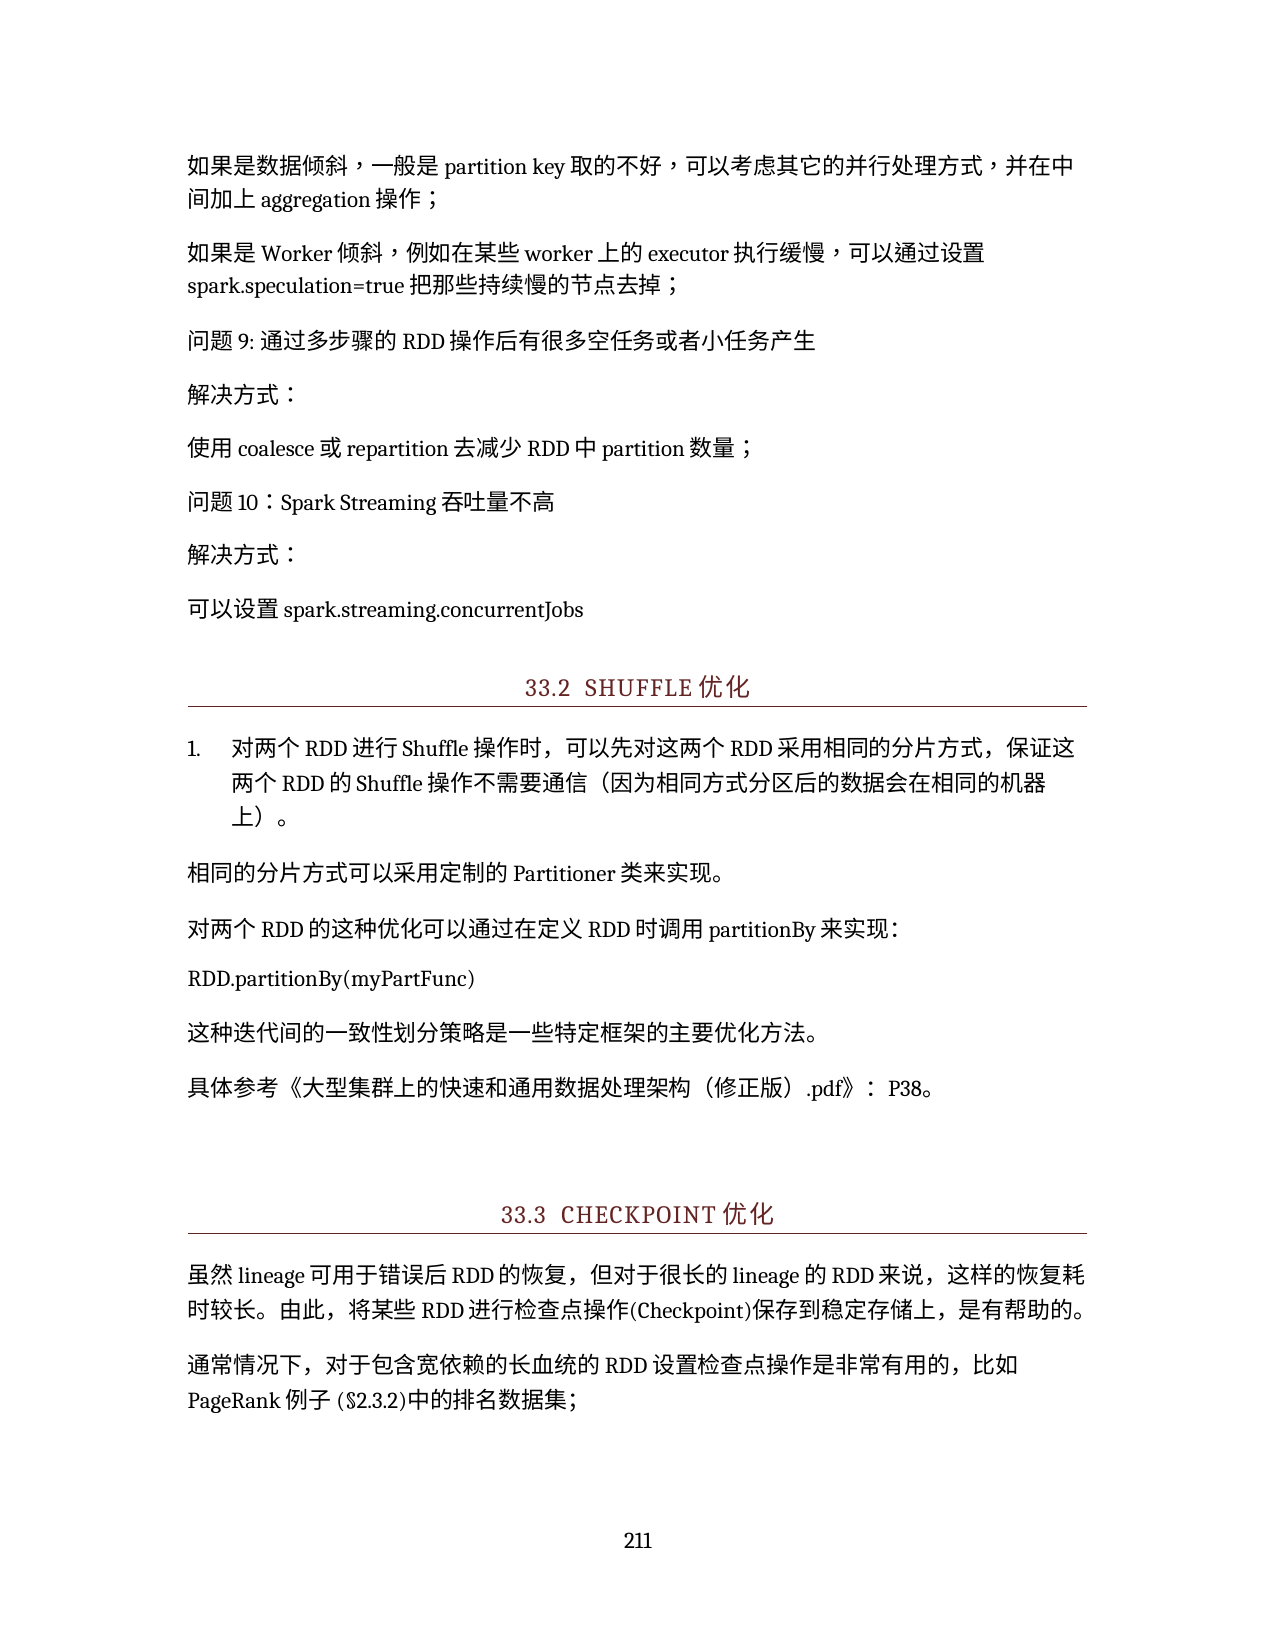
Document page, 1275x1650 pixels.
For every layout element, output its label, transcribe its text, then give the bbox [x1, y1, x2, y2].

text 具体参考《大型集群上的快速和通用数据处理架构（修正版）.pdf》：P38。 [187, 1070, 1087, 1103]
text RDD.partitionBy(myPartFunc) [187, 966, 1087, 992]
text 对两个RDD的这种优化可以通过在定义RDD时调用partitionBy来实现： [187, 910, 1087, 944]
text 使用coalesce或repartition去减少RDD中partition数量； [187, 432, 1087, 463]
text 问题9: 通过多步骤的RDD操作后有很多空任务或者小任务产生 [187, 323, 1087, 356]
text 虽然lineage可用于错误后RDD的恢复，但对于很长的lineage的RDD来说，这样的恢复耗时较长。由此，将某些RDD进行检查点操作(Checkpoint)保存到稳定存储上，是有帮助的。 [187, 1257, 1087, 1325]
list 对两个RDD进行Shuffle操作时，可以先对这两个RDD采用相同的分片方式，保证这两个RDD的Shuffle操作不需要通信（因为相同方式分区后的数据会在相同的机器上）。 [187, 729, 1087, 832]
subtitle Shuffle优化 [187, 668, 1087, 707]
subtitle Checkpoint优化 [187, 1195, 1087, 1234]
text 通常情况下，对于包含宽依赖的长血统的RDD设置检查点操作是非常有用的，比如PageRank例子 (§2.3.2)中的排名数据集； [187, 1347, 1087, 1415]
text 解决方式： [187, 378, 1087, 410]
text 这种迭代间的一致性划分策略是一些特定框架的主要优化方法。 [187, 1014, 1087, 1048]
text 可以设置spark.streaming.concurrentJobs [187, 593, 1087, 624]
text 如果是数据倾斜，一般是partition key取的不好，可以考虑其它的并行处理方式，并在中间加上aggregation操作； [187, 150, 1087, 214]
text 问题10：Spark Streaming吞吐量不高 [187, 486, 1087, 517]
text 解决方式： [187, 539, 1087, 571]
text 相同的分片方式可以采用定制的Partitioner类来实现。 [187, 855, 1087, 888]
text 如果是Worker倾斜，例如在某些worker上的executor执行缓慢，可以通过设置spark.speculation=true 把那些持续慢的节点去掉； [187, 236, 1087, 301]
